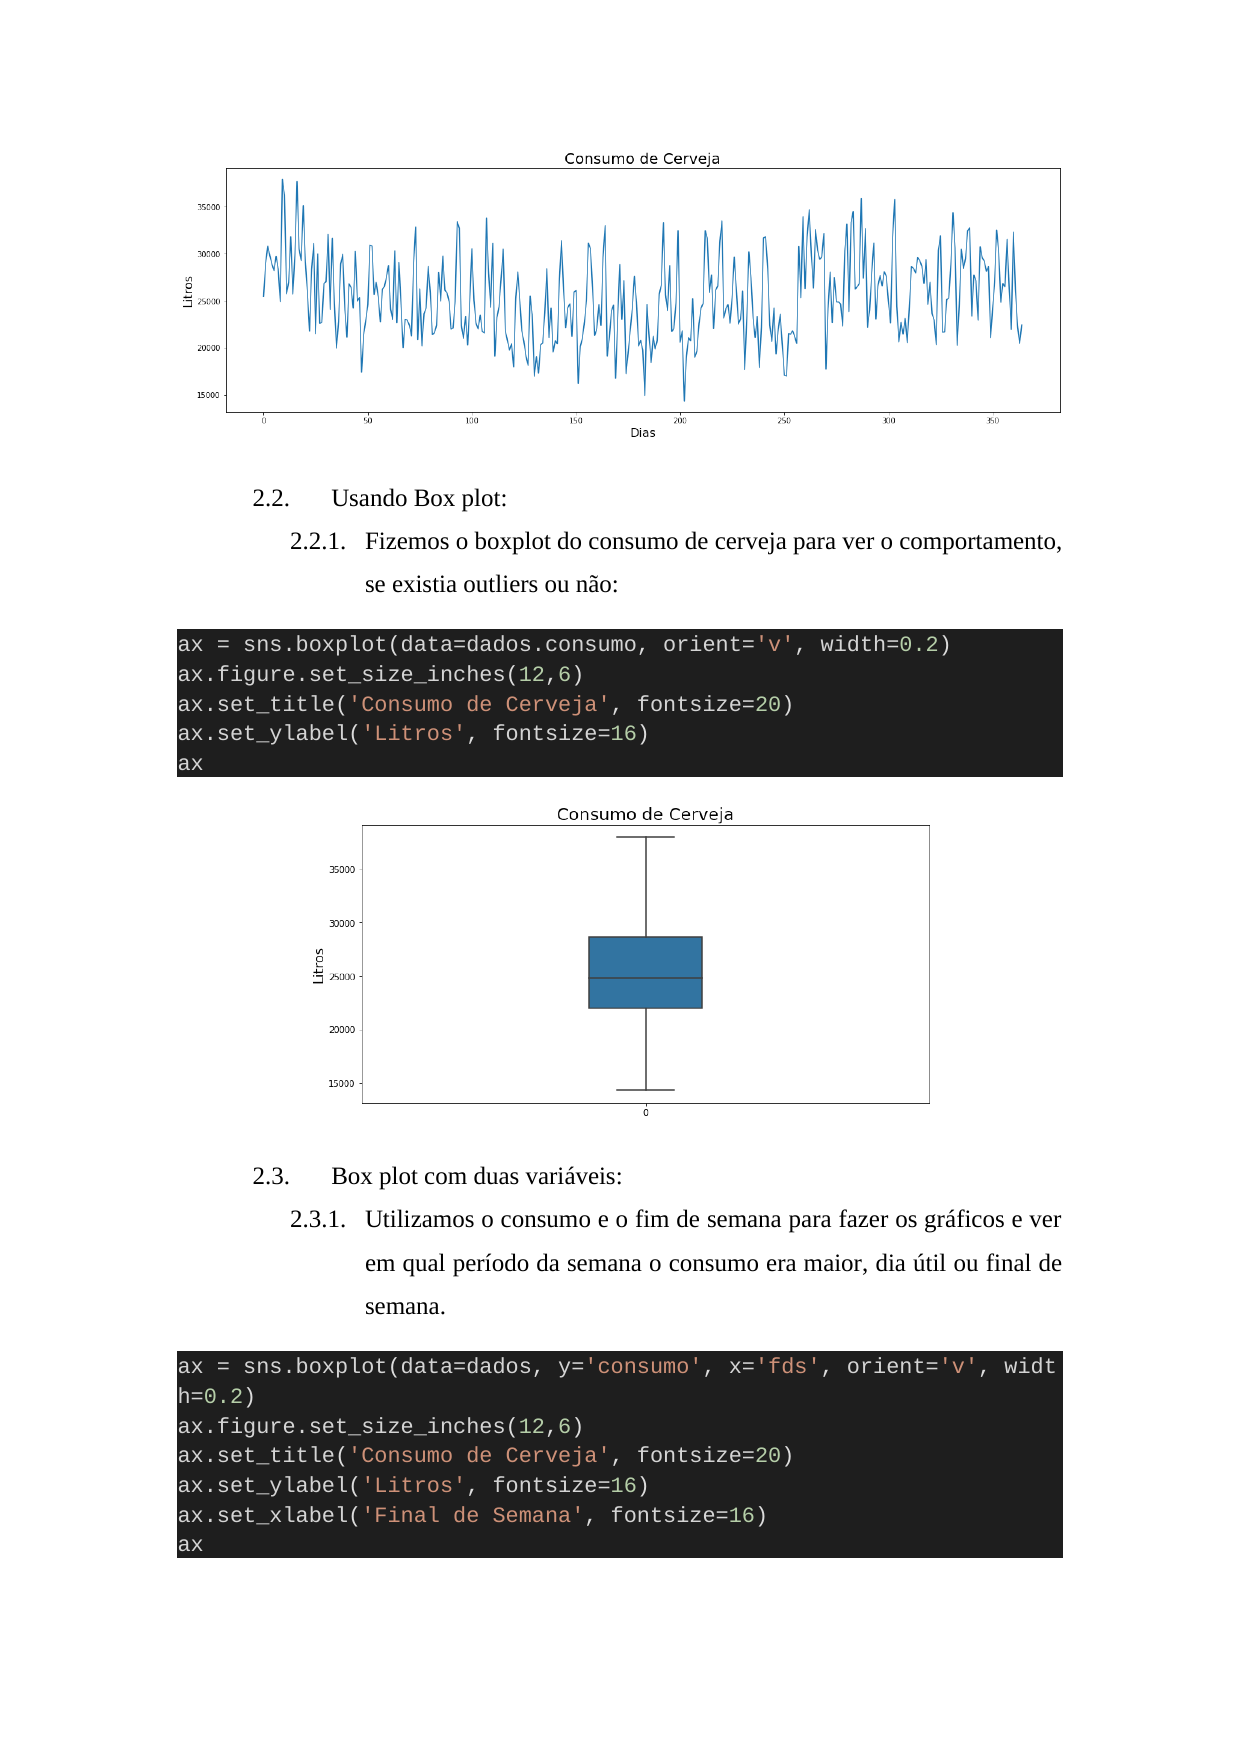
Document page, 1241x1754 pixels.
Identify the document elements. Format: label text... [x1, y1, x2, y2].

list Fizemos o boxplot do consumo de cerveja para ver o comportamento, se existia outliers ou não: [290, 526, 1063, 598]
text ax.figure.set_size_inches(12,6) [177, 658, 1063, 688]
text ax.set_xlabel('Final de Semana', fontsize=16) [177, 1499, 1063, 1529]
picture [177, 147, 1063, 444]
text ax.set_title('Consumo de Cerveja', fontsize=20) [177, 1440, 1063, 1469]
list Usando Box plot: [252, 483, 1063, 511]
list Utilizamos o consumo e o fim de semana para fazer os gráficos e ver em qual período da semana o consumo era maior, dia útil ou final de semana. [290, 1204, 1063, 1319]
picture [306, 802, 935, 1123]
text ax.set_ylabel('Litros', fontsize=16) [177, 718, 1063, 747]
text ax = sns.boxplot(data=dados.consumo, orient='v', width=0.2) [177, 629, 1063, 658]
text ax [177, 747, 1063, 777]
list Box plot com duas variáveis: [252, 1161, 1063, 1190]
text ax.set_title('Consumo de Cerveja', fontsize=20) [177, 688, 1063, 718]
text ax.set_ylabel('Litros', fontsize=16) [177, 1469, 1063, 1499]
text ax [177, 1529, 1063, 1558]
text ax = sns.boxplot(data=dados, y='consumo', x='fds', orient='v', width=0.2) [177, 1351, 1063, 1410]
text ax.figure.set_size_inches(12,6) [177, 1410, 1063, 1440]
